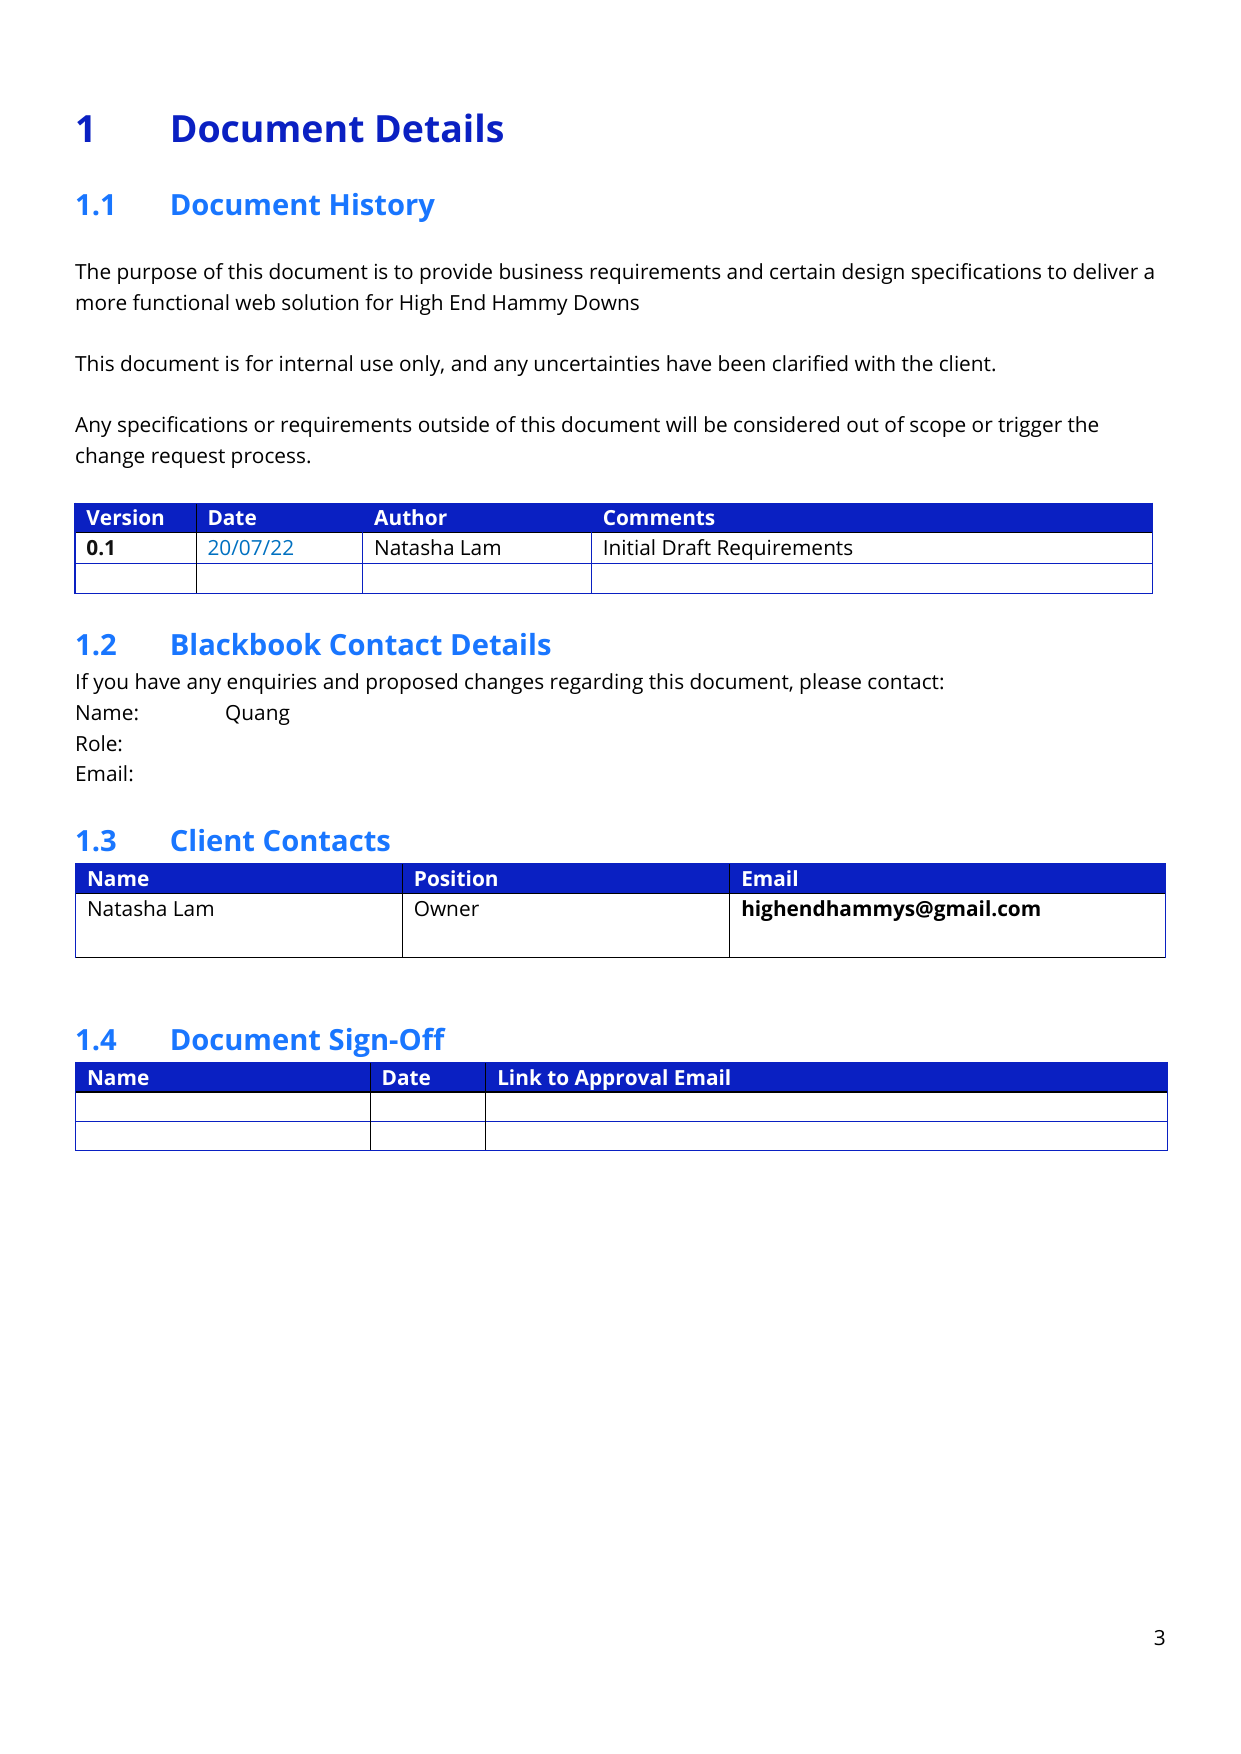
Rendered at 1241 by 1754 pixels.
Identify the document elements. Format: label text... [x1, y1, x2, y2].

table_header Version [76, 504, 196, 532]
table_header Name [76, 864, 402, 893]
text Name: Quang [75, 698, 1165, 726]
text The purpose of this document is to provide business requirements and certain design specifications to deliver a more functional web solution for High End Hammy Downs [75, 257, 1165, 316]
text Email: [75, 759, 1165, 788]
table_cell [486, 1093, 1167, 1121]
table_cell [486, 1122, 1167, 1150]
table_header Date [371, 1063, 485, 1091]
table_cell Initial Draft Requirements [592, 533, 1152, 563]
table_cell 20/07/22 [197, 533, 362, 563]
table_cell [371, 1122, 485, 1150]
table_cell Owner [403, 894, 729, 957]
table_header Position [403, 864, 729, 893]
subtitle Document Sign-Off [75, 1019, 1165, 1059]
text Any specifications or requirements outside of this document will be considered out of scope or trigger the change request process. [75, 411, 1165, 469]
table_cell highendhammys@gmail.com [730, 894, 1165, 957]
table_cell [76, 1093, 370, 1121]
subtitle Document Details [75, 102, 1165, 153]
table_header Date [197, 504, 362, 532]
table_header Email [730, 864, 1165, 893]
subtitle Client Contacts [75, 821, 1165, 860]
table_header Author [363, 504, 591, 532]
table_cell [197, 564, 362, 593]
table_cell [592, 564, 1152, 593]
table_cell 0.1 [76, 533, 196, 563]
table_header Comments [592, 504, 1152, 532]
table_cell Natasha Lam [363, 533, 591, 563]
table_cell [76, 564, 196, 593]
table_cell [76, 1122, 370, 1150]
text If you have any enquiries and proposed changes regarding this document, please contact: [75, 667, 1165, 696]
text This document is for internal use only, and any uncertainties have been clarified with the client. [75, 349, 1165, 378]
table_header Link to Approval Email [486, 1063, 1167, 1091]
table_cell [363, 564, 591, 593]
table_header Name [76, 1063, 370, 1091]
table_cell [371, 1093, 485, 1121]
subtitle Document History [75, 184, 1165, 224]
subtitle Blackbook Contact Details [75, 624, 1165, 664]
text Role: [75, 729, 1165, 757]
table_cell Natasha Lam [76, 894, 402, 957]
